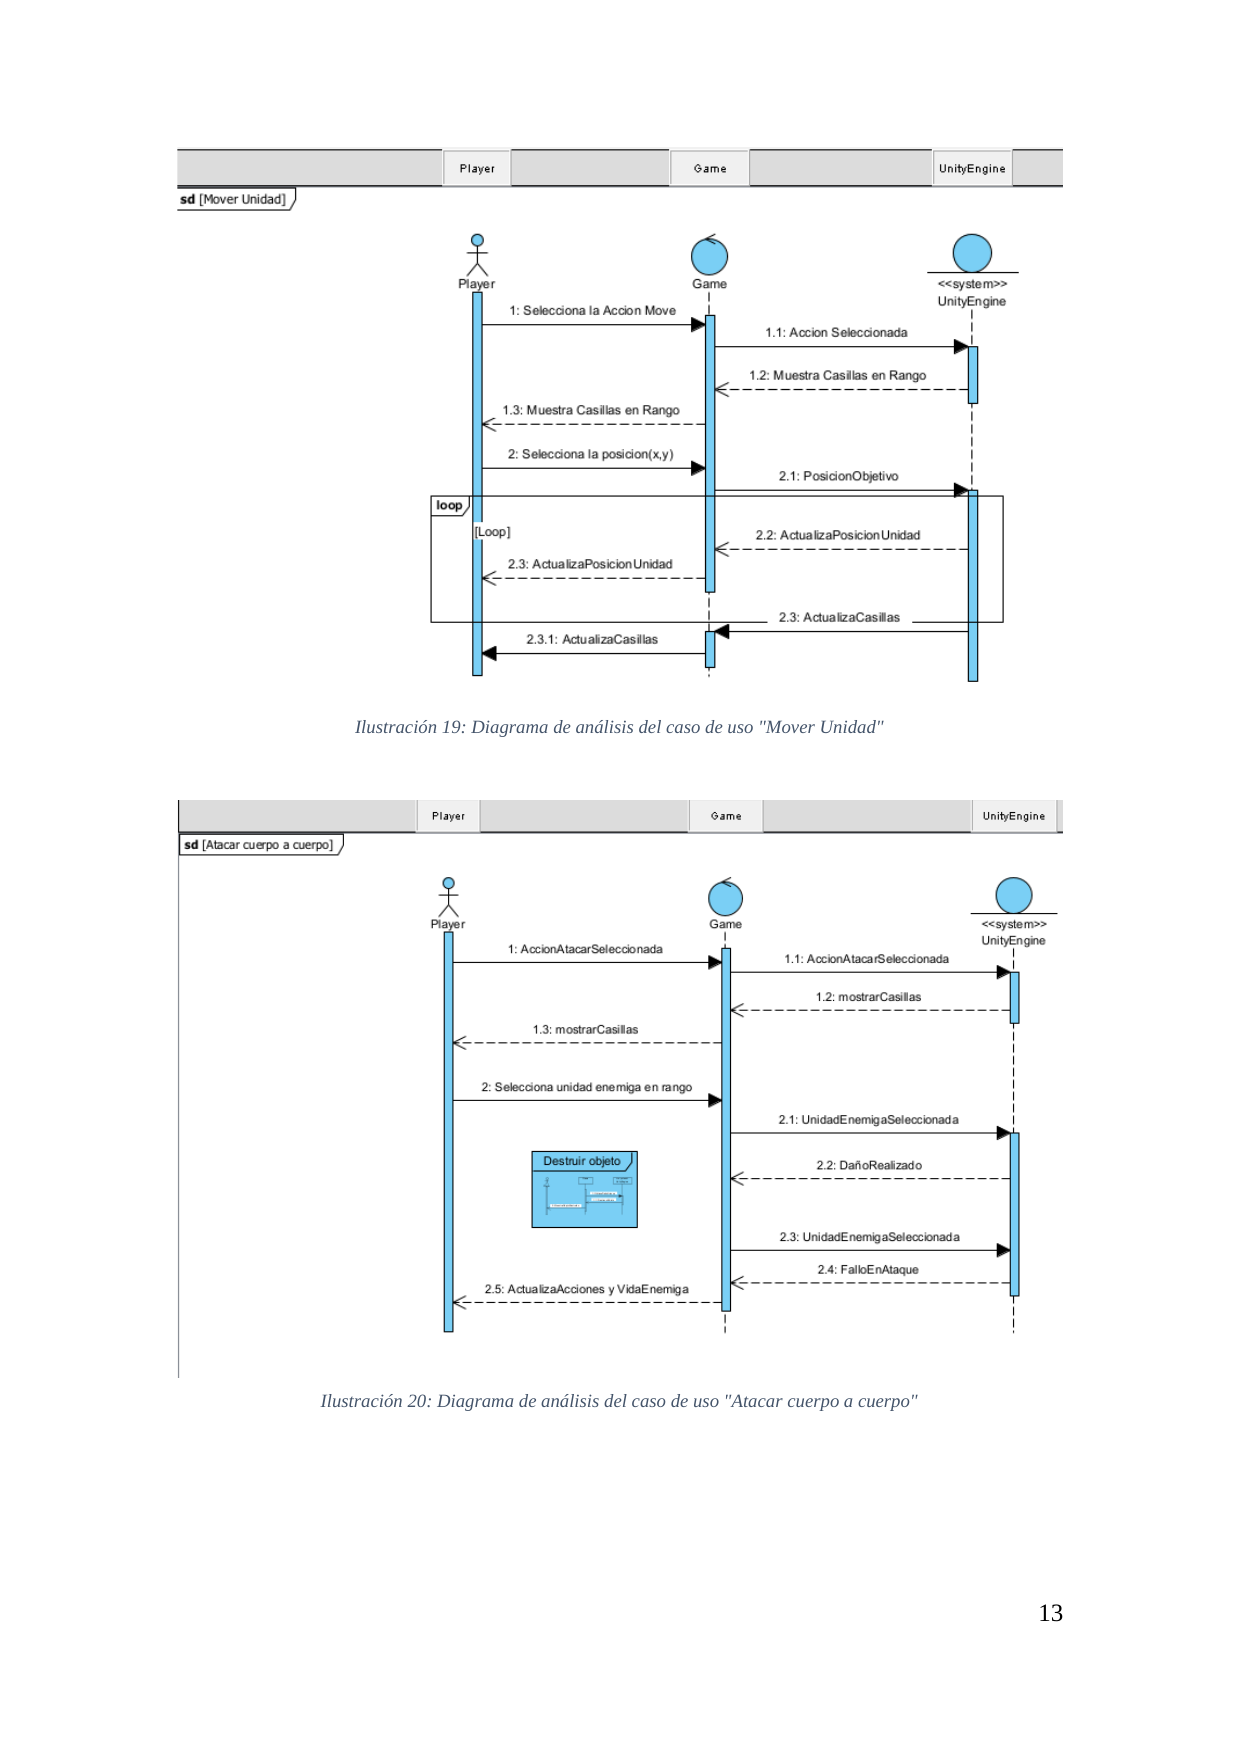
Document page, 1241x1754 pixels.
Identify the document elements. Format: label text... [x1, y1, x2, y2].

picture [177, 147, 1063, 704]
picture [177, 800, 1063, 1378]
